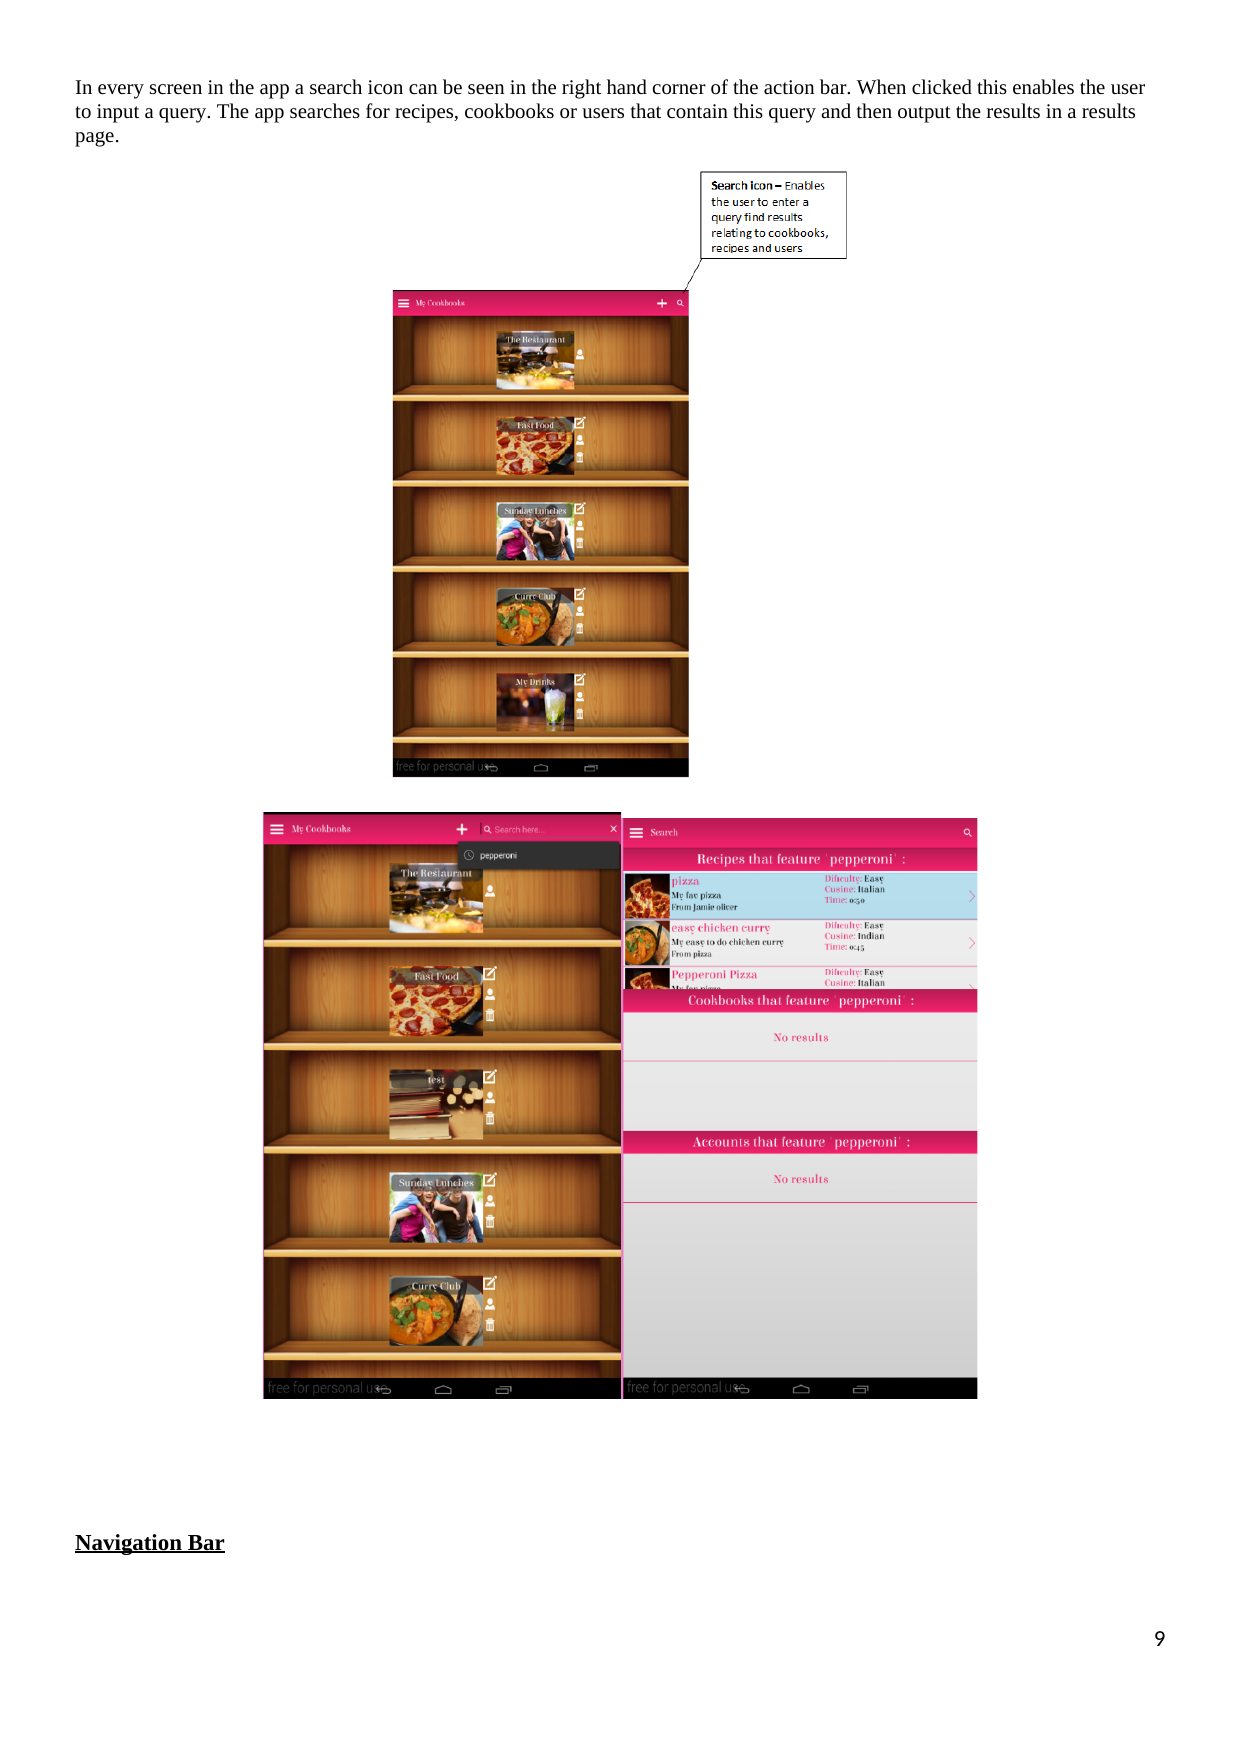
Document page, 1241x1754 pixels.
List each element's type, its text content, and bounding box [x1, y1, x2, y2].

picture [392, 171, 847, 778]
picture [262, 812, 978, 1399]
text In every screen in the app a search icon can be seen in the right hand corner of the action bar. When clicked this enables the user to input a query. The app searches for recipes, cookbooks or users that contain this query and then output the results in a results page. [75, 75, 1165, 147]
subtitle Navigation Bar [75, 1528, 1165, 1555]
